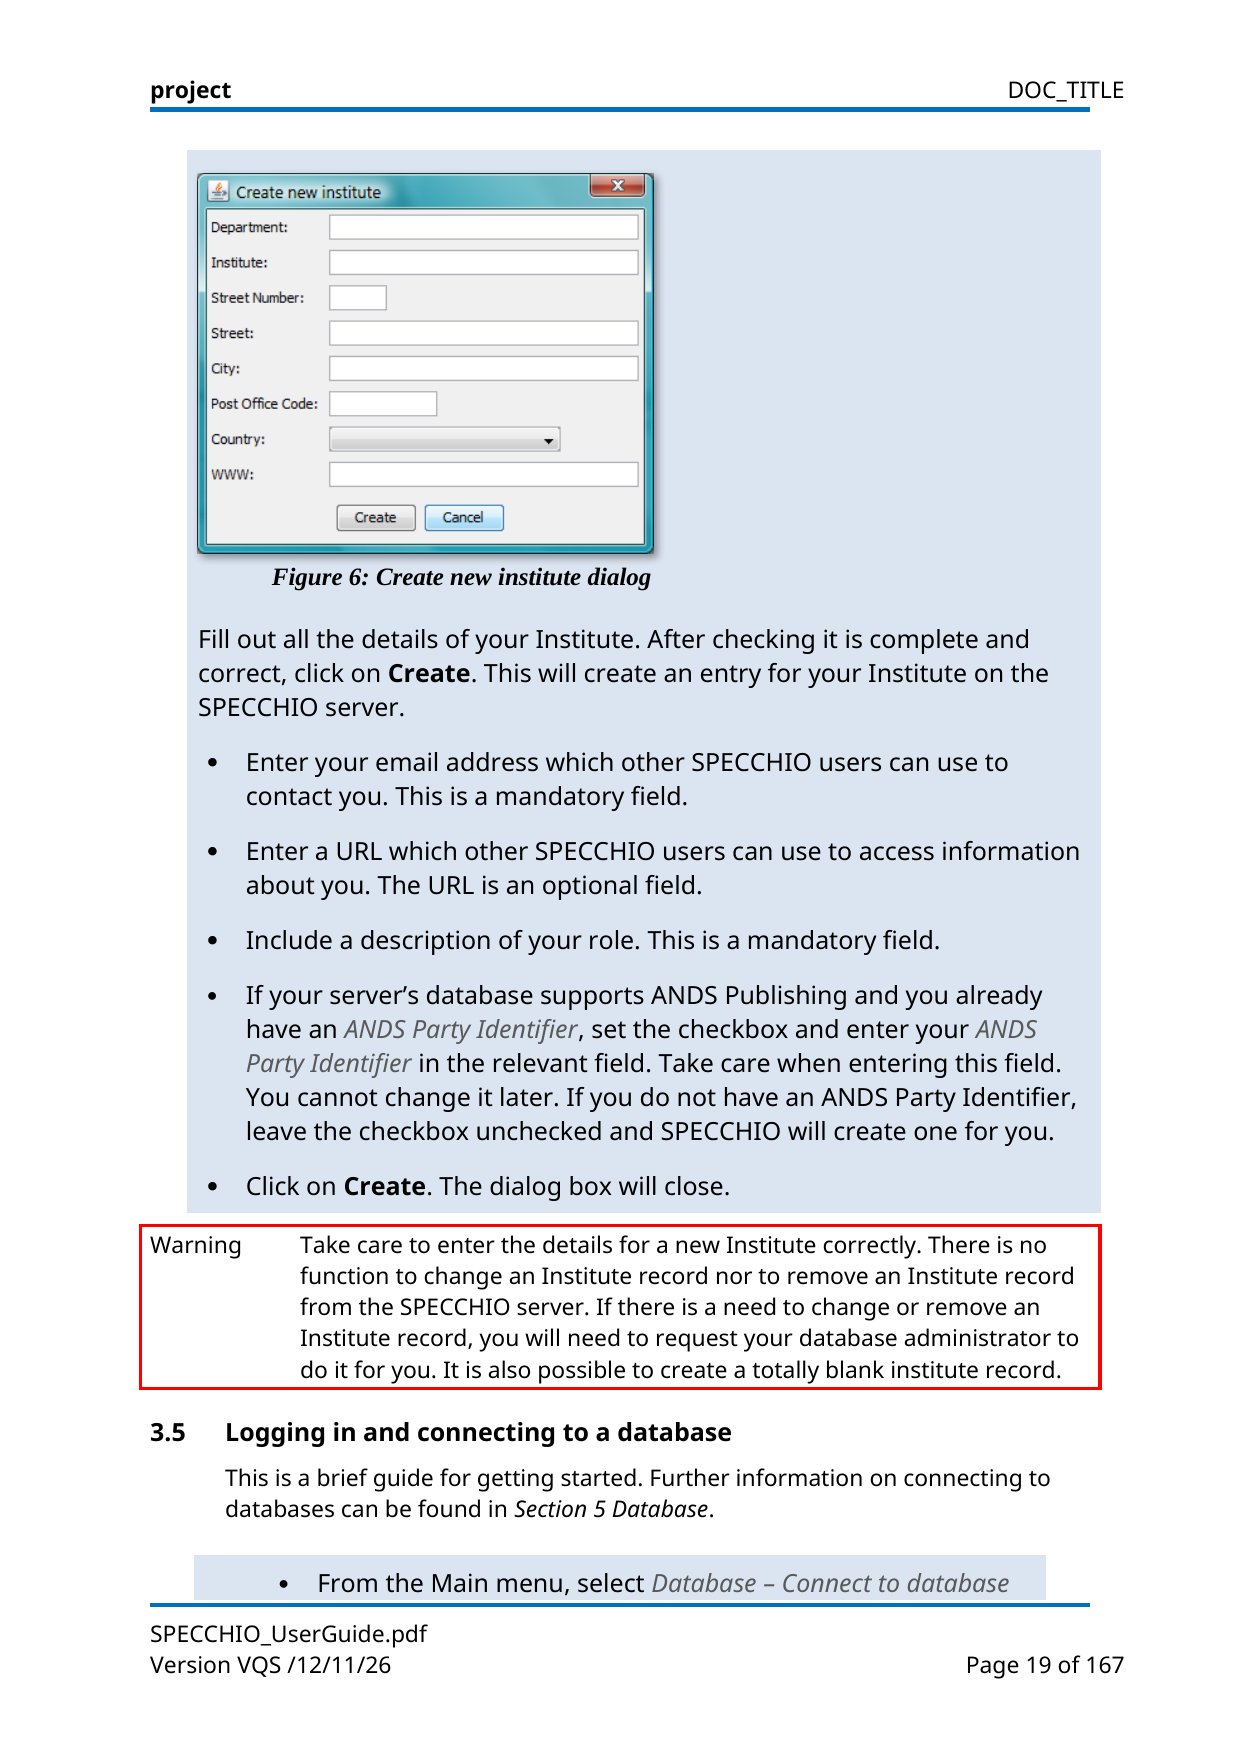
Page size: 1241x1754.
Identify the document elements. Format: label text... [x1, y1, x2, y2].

picture [197, 173, 654, 554]
table_cell Include a description of your role. This is a mandatory field. [187, 912, 1101, 967]
table_cell Fill out all the details of your Institute. After checking it is complete and correct, click on Create. This will create an entry for your Institute on the SPECCHIO server. [187, 611, 1101, 734]
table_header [194, 1555, 1046, 1600]
table_cell Enter a URL which other SPECCHIO users can use to access information about you. The URL is an optional field. [187, 823, 1101, 912]
table_cell Figure 6: Create new institute dialog [187, 562, 1101, 611]
text This is a brief guide for getting started. Further information on connecting to databases can be found in Section 5 Database. [225, 1462, 1090, 1524]
table_cell Click on Create. The dialog box will close. [187, 1158, 1101, 1213]
table_cell If your server’s database supports ANDS Publishing and you already have an ANDS Party Identifier, set the checkbox and enter your ANDS Party Identifier in the relevant field. Take care when entering this field. You cannot change it later. If you do not have an ANDS Party Identifier, leave the checkbox unchecked and SPECCHIO will create one for you. [187, 967, 1101, 1158]
subtitle Logging in and connecting to a database [150, 1415, 1090, 1449]
table_cell Enter your email address which other SPECCHIO users can use to contact you. This is a mandatory field. [187, 734, 1101, 823]
table_cell [187, 150, 1101, 562]
list Warning Take care to enter the details for a new Institute correctly. There is no function to change an Institute record nor to remove an Institute record from the SPECCHIO server. If there is a need to change or remove an Institute record, you will need to request your database administrator to do it for you. It is also possible to create a totally blank institute record. [142, 1227, 1098, 1387]
